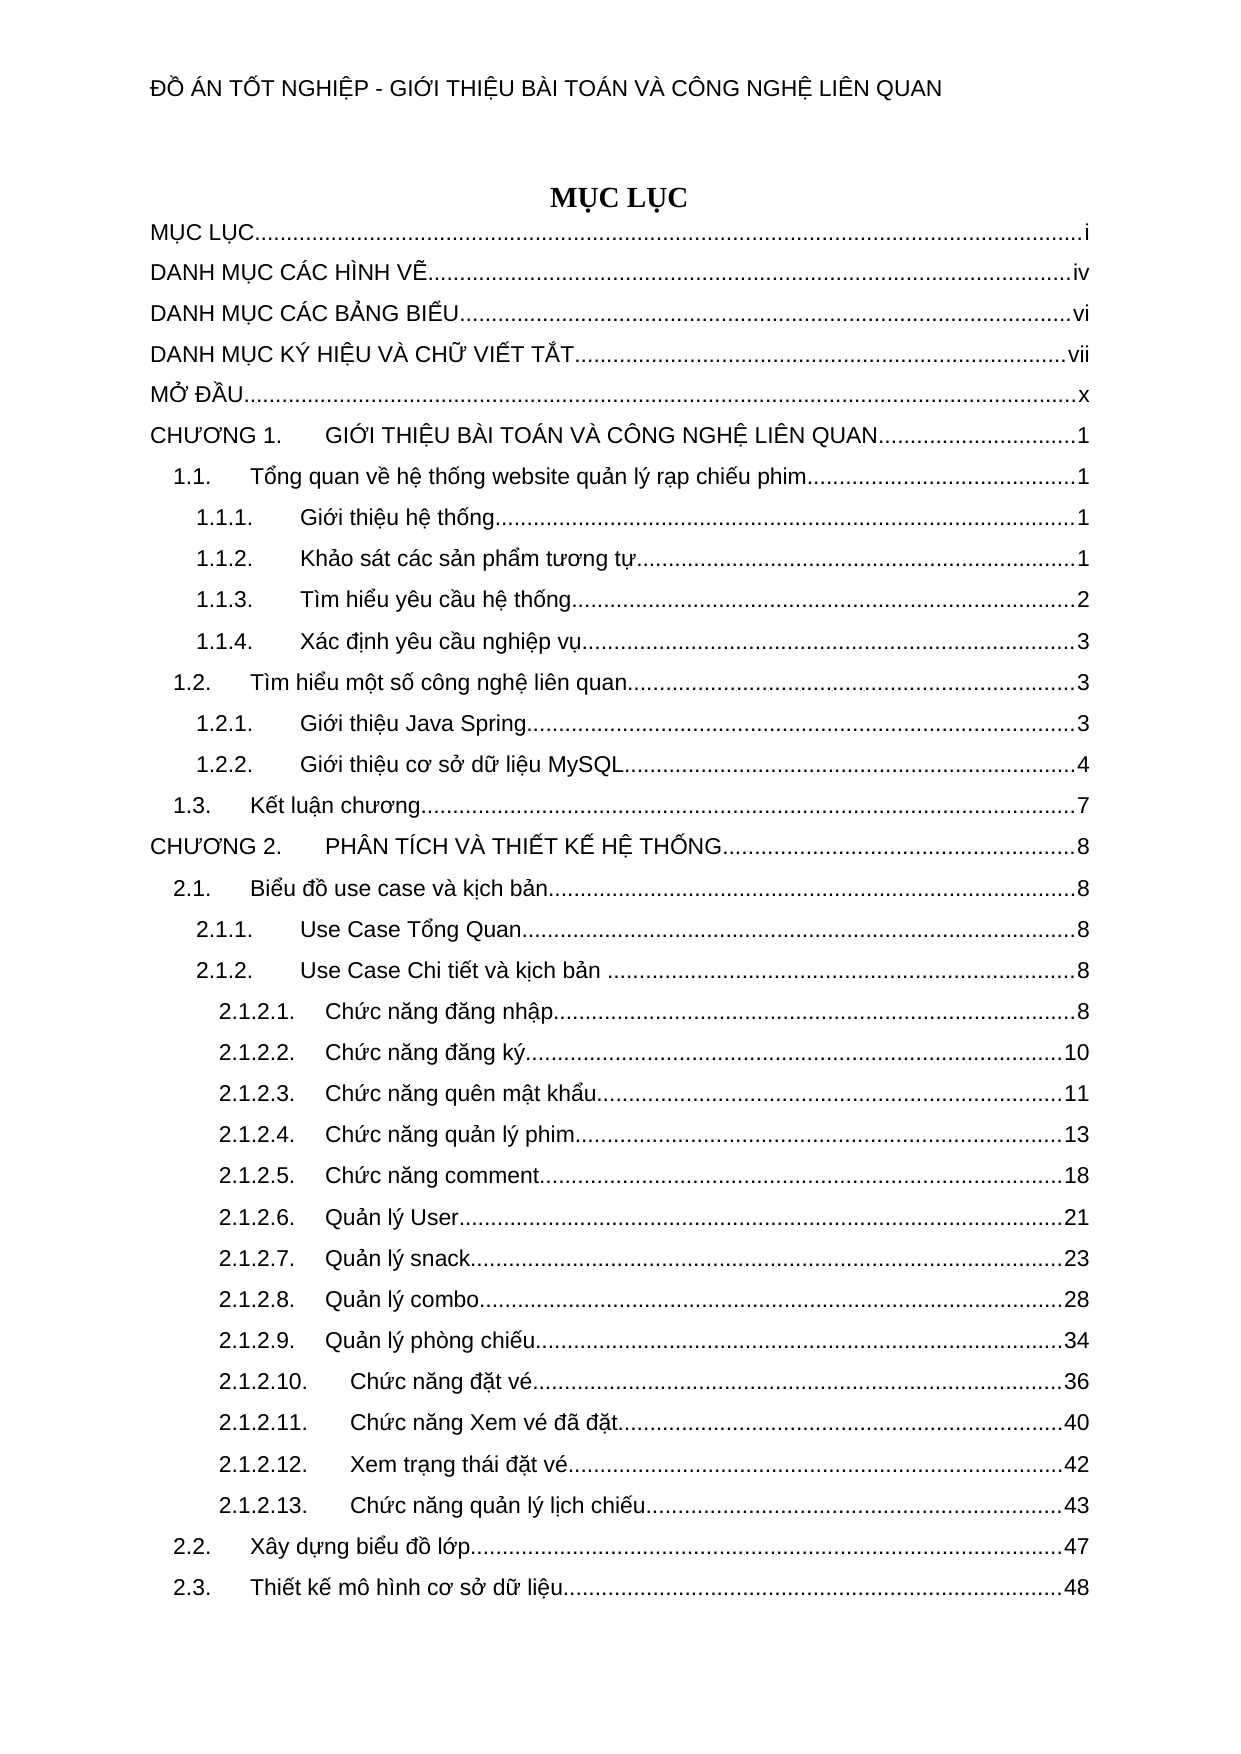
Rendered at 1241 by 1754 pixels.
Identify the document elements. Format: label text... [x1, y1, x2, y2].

subtitle MỤC LỤC [150, 180, 1088, 214]
